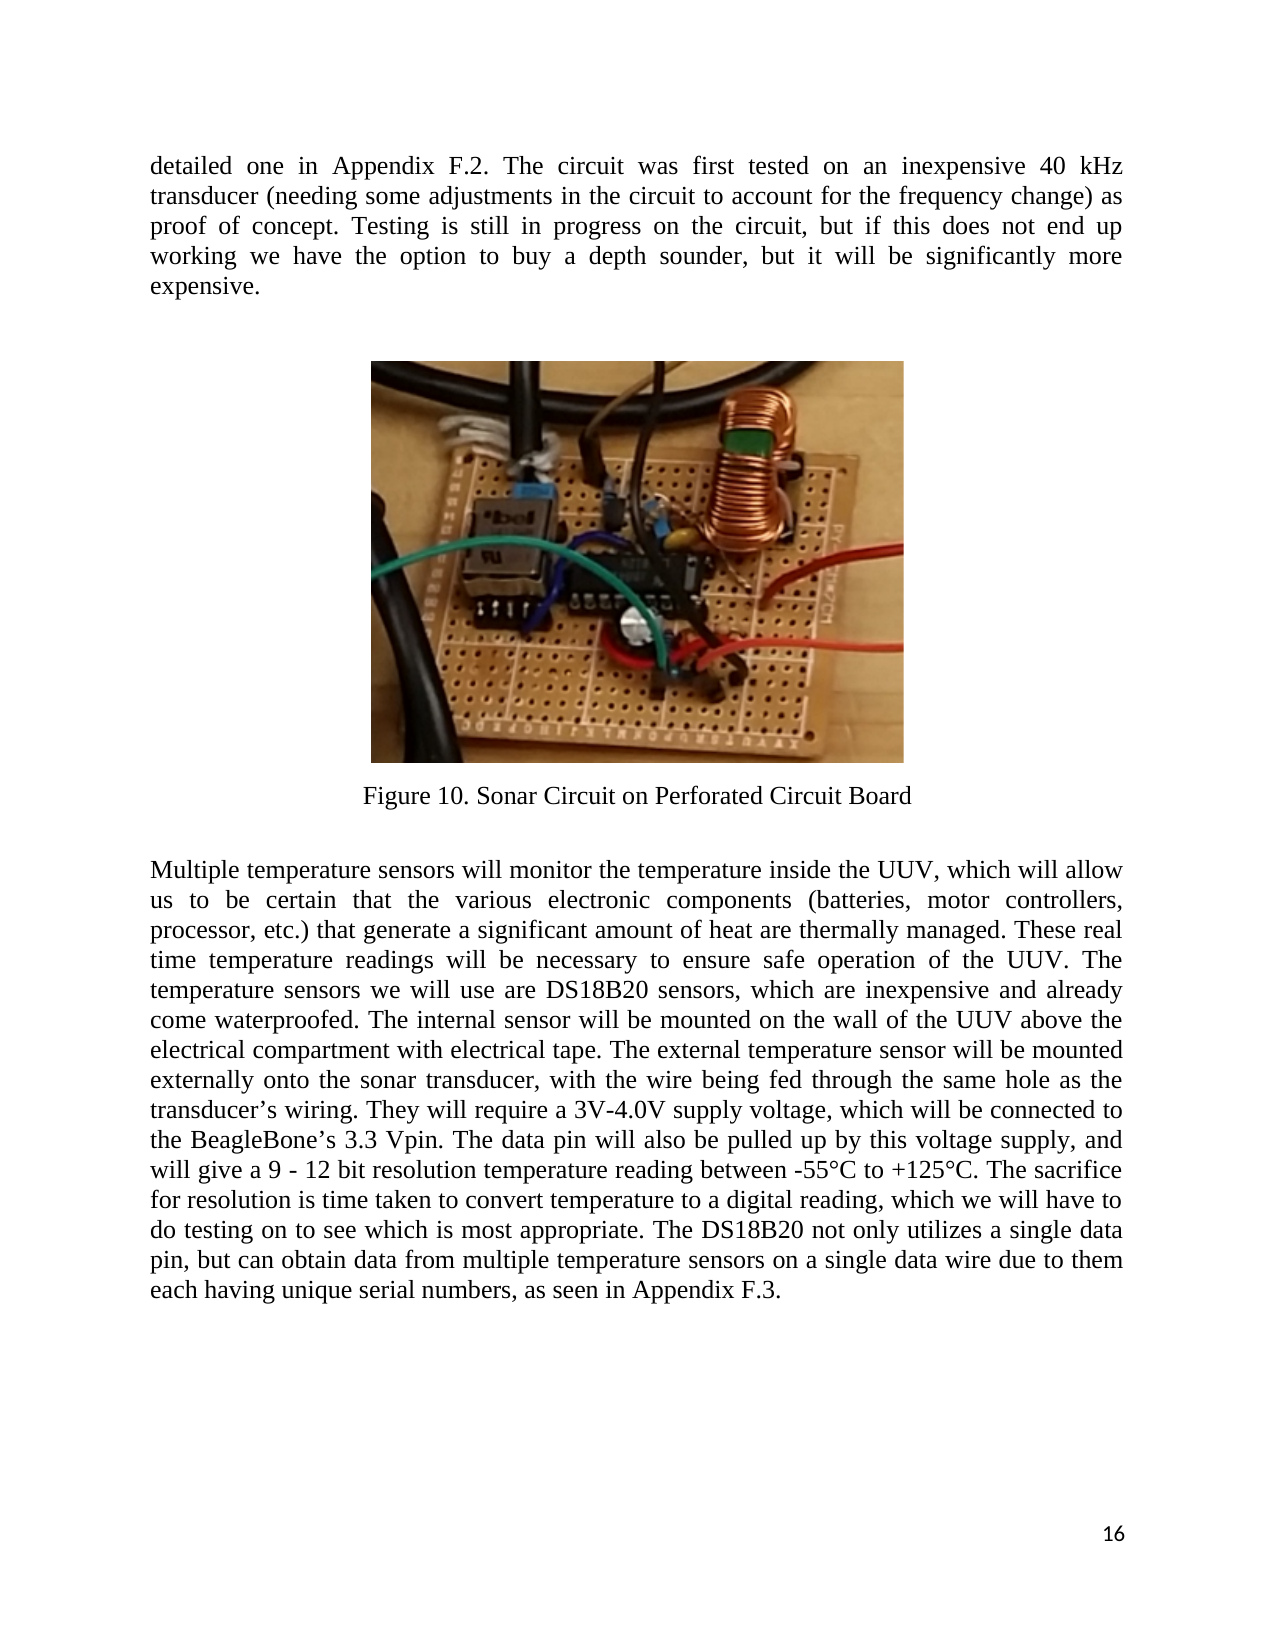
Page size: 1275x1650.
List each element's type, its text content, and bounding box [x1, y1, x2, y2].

text Multiple temperature sensors will monitor the temperature inside the UUV, which will allow us to be certain that the various electronic components (batteries, motor controllers, processor, etc.) that generate a significant amount of heat are thermally managed. These real time temperature readings will be necessary to ensure safe operation of the UUV. The temperature sensors we will use are DS18B20 sensors, which are inexpensive and already come waterproofed. The internal sensor will be mounted on the wall of the UUV above the electrical compartment with electrical tape. The external temperature sensor will be mounted externally onto the sonar transducer, with the wire being fed through the same hole as the transducer’s wiring. They will require a 3V-4.0V supply voltage, which will be connected to the BeagleBone’s 3.3 Vpin. The data pin will also be pulled up by this voltage supply, and will give a 9 - 12 bit resolution temperature reading between -55°C to +125°C. The sacrifice for resolution is time taken to convert temperature to a digital reading, which we will have to do testing on to see which is most appropriate. The DS18B20 not only utilizes a single data pin, but can obtain data from multiple temperature sensors on a single data wire due to them each having unique serial numbers, as seen in Appendix F.3. [150, 854, 1125, 1304]
text Figure 10. Sonar Circuit on Perforated Circuit Board [150, 780, 1125, 810]
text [150, 150, 1125, 300]
picture [371, 361, 904, 763]
